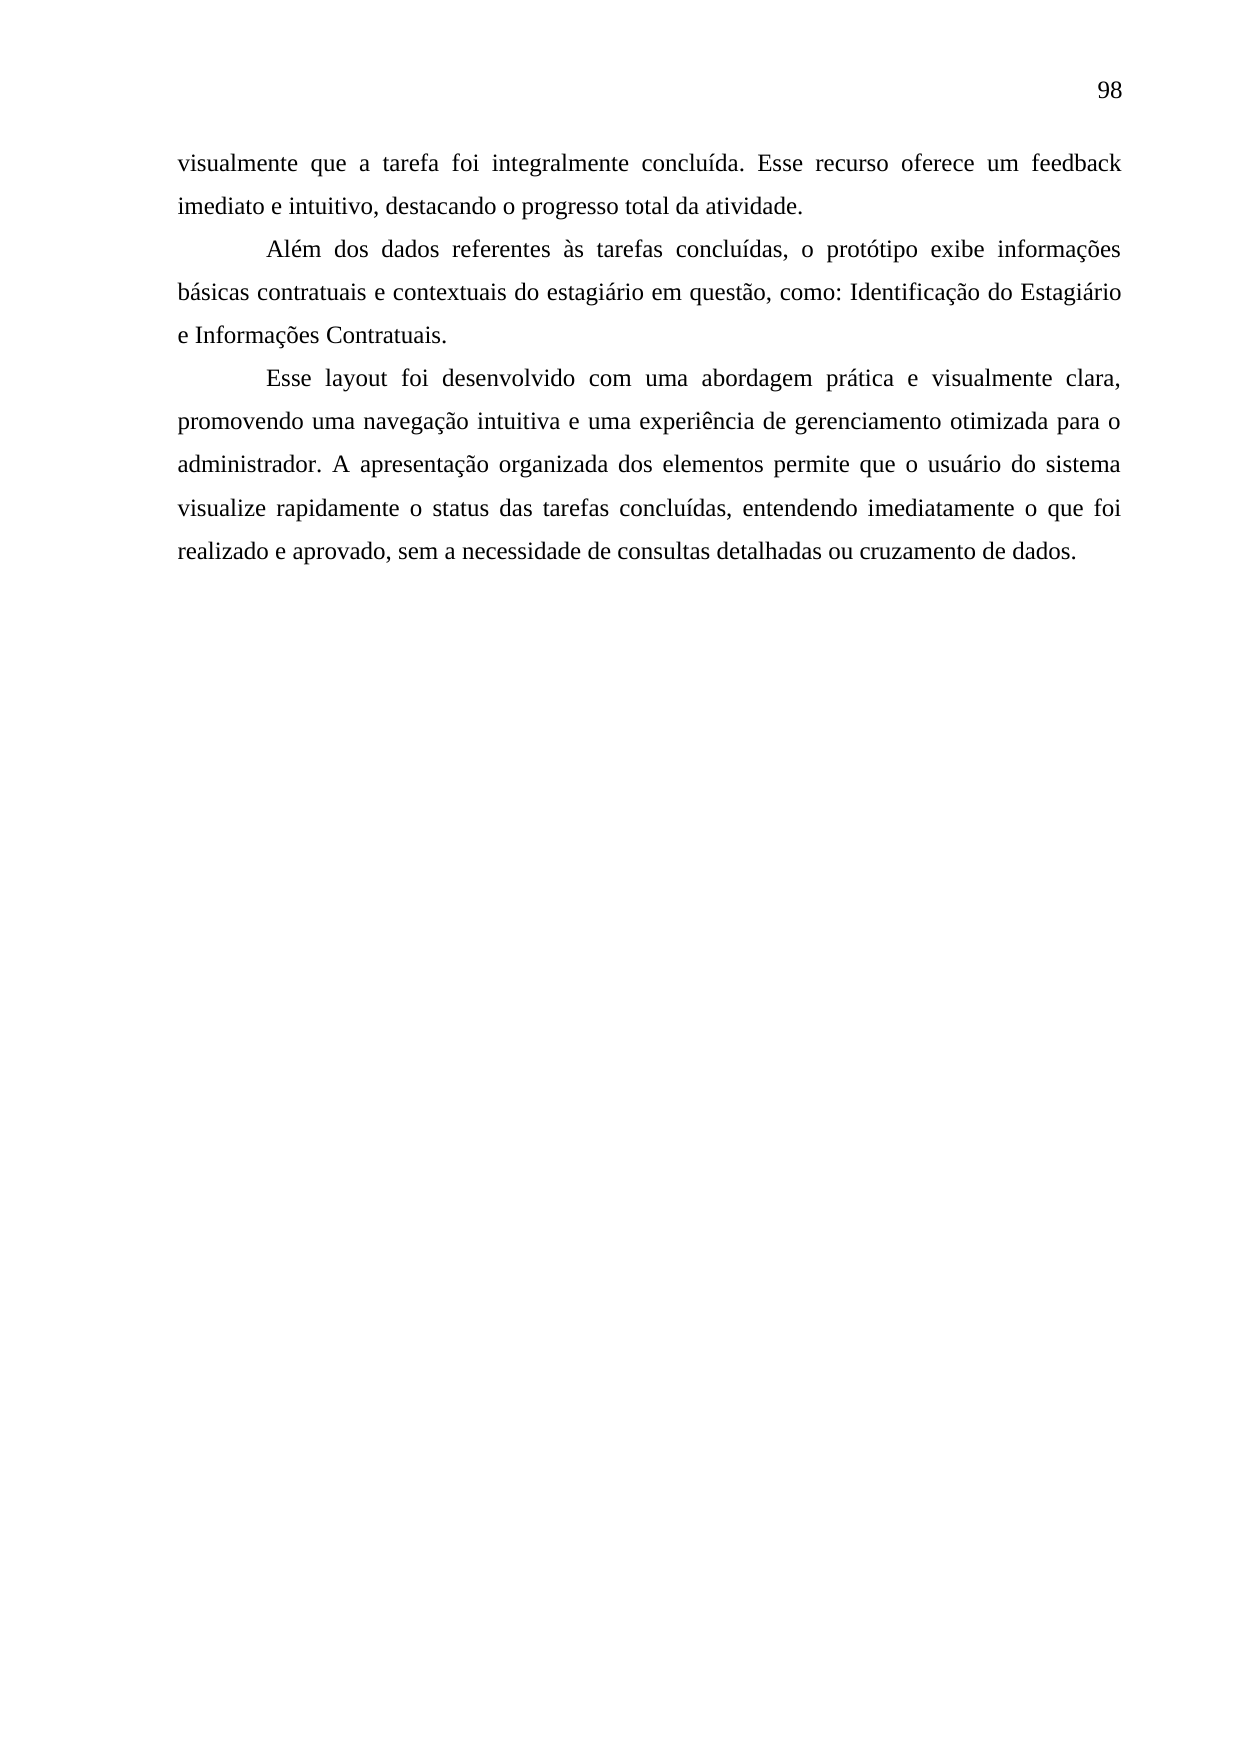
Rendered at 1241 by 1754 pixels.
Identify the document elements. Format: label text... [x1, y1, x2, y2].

text Além dos dados referentes às tarefas concluídas, o protótipo exibe informações básicas contratuais e contextuais do estagiário em questão, como: Identificação do Estagiário e Informações Contratuais. [177, 234, 1122, 349]
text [177, 148, 1122, 219]
text Esse layout foi desenvolvido com uma abordagem prática e visualmente clara, promovendo uma navegação intuitiva e uma experiência de gerenciamento otimizada para o administrador. A apresentação organizada dos elementos permite que o usuário do sistema visualize rapidamente o status das tarefas concluídas, entendendo imediatamente o que foi realizado e aprovado, sem a necessidade de consultas detalhadas ou cruzamento de dados. [177, 363, 1122, 564]
